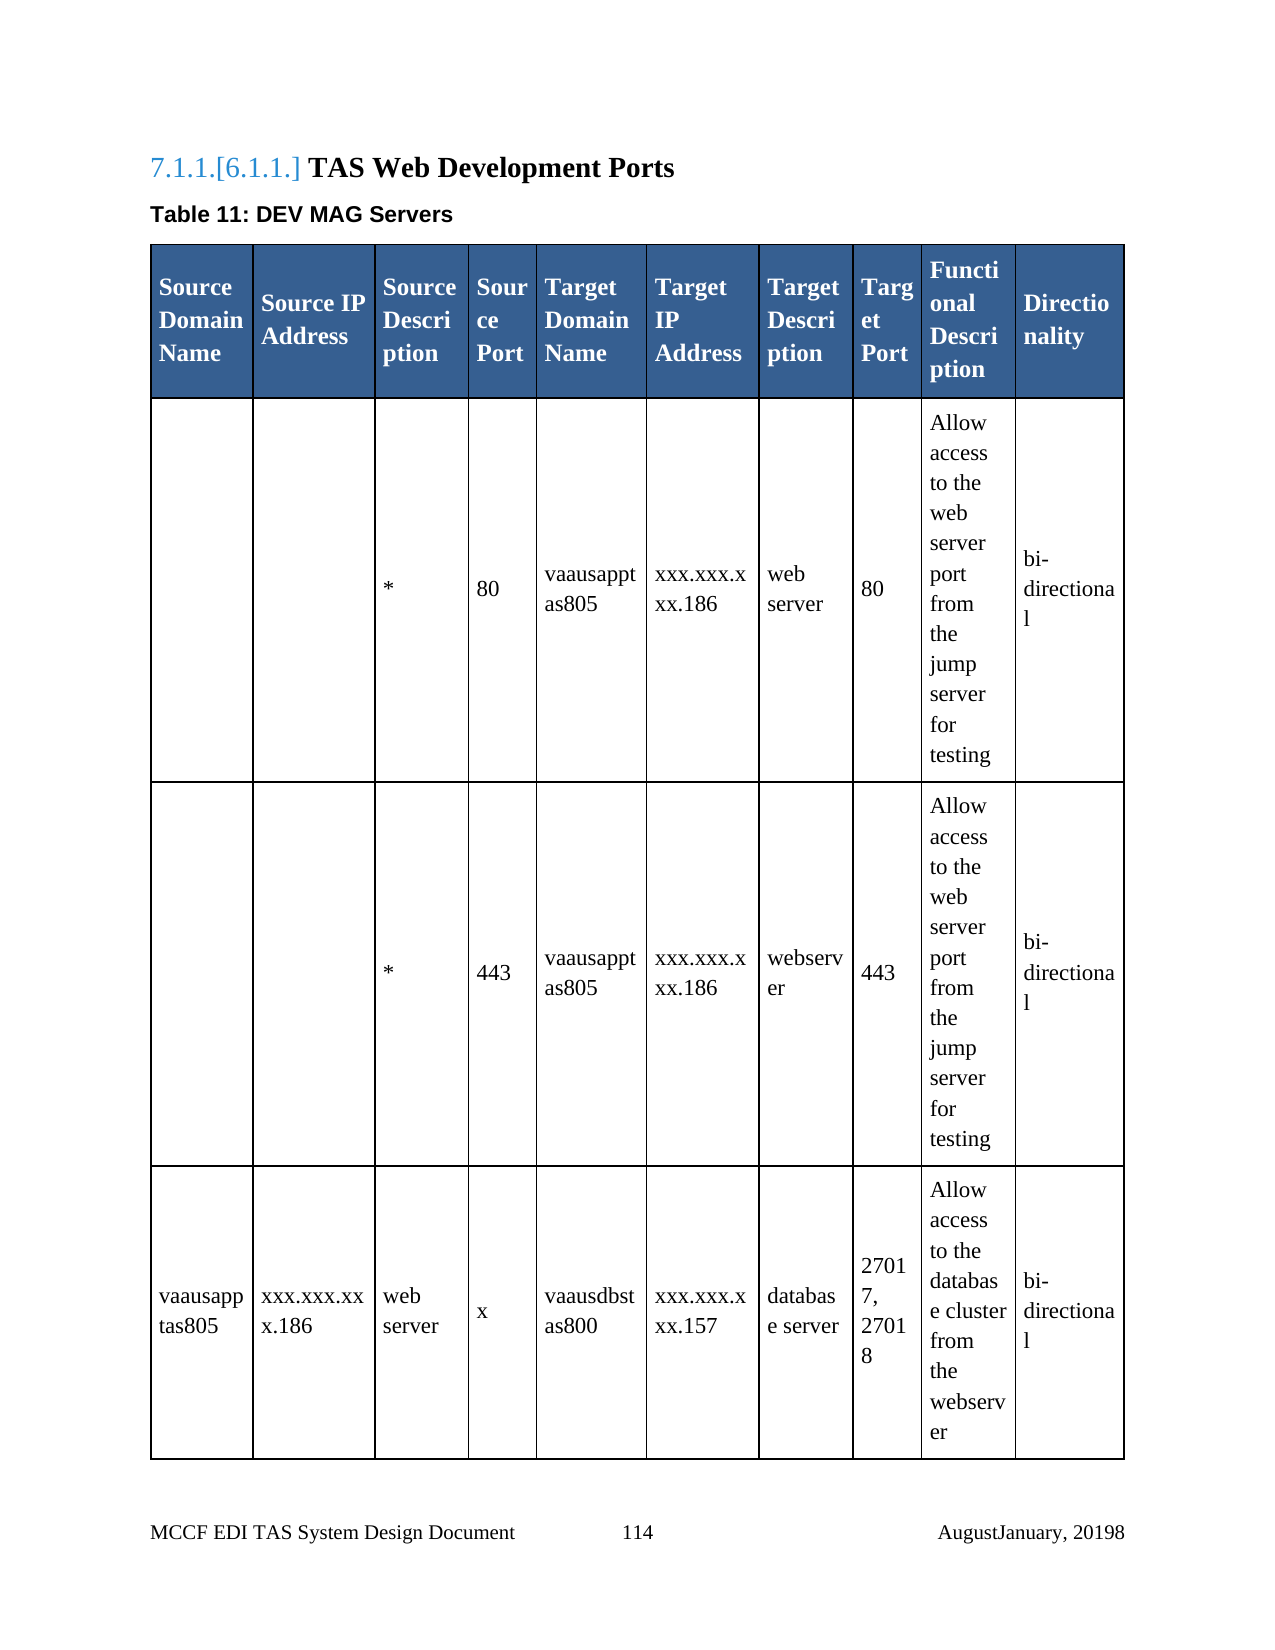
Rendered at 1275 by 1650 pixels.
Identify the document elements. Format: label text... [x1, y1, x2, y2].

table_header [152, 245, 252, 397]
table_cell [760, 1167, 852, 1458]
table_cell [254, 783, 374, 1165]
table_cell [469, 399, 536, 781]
text Table 11: DEV MAG Servers [150, 201, 1125, 227]
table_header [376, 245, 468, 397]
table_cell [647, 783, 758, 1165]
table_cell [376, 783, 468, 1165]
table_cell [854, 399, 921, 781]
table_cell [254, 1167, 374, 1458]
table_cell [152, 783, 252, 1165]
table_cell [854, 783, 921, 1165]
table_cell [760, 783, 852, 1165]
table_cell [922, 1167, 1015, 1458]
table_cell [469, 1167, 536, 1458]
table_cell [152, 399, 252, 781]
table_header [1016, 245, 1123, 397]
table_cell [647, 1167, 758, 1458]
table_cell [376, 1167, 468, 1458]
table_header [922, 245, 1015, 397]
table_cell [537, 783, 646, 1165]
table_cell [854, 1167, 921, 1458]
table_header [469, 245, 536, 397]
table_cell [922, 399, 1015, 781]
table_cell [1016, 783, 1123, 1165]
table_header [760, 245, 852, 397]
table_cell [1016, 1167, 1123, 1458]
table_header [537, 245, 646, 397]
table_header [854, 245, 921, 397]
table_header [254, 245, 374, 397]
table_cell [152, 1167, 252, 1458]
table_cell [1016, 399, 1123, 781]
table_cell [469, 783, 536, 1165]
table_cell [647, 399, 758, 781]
subtitle TAS Web Development Ports [150, 150, 1125, 183]
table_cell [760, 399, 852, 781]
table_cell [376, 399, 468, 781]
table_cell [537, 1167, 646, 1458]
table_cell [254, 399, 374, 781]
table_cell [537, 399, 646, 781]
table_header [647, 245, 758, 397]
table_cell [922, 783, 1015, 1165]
